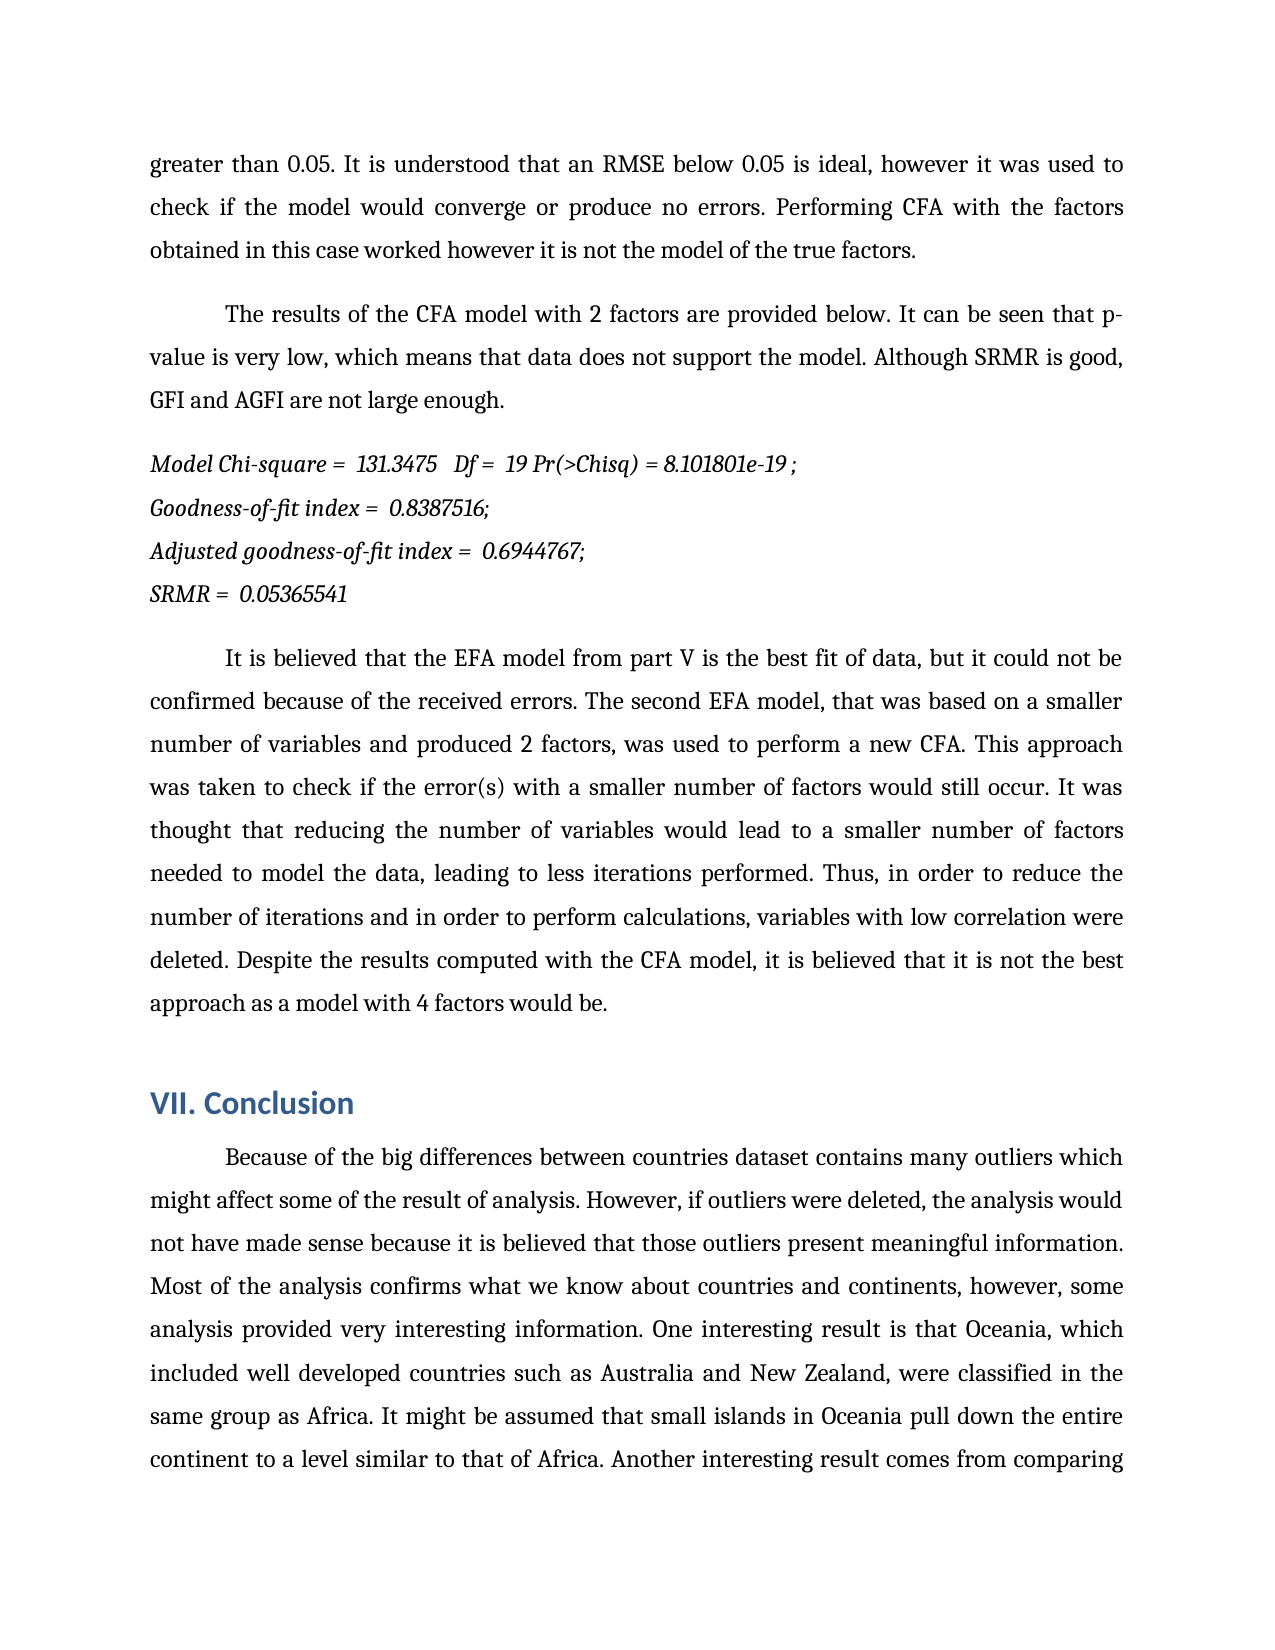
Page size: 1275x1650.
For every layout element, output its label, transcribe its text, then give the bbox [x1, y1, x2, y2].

text The results of the CFA model with 2 factors are provided below. It can be seen that p-value is very low, which means that data does not support the model. Although SRMR is good, GFI and AGFI are not large enough. [150, 300, 1125, 415]
subtitle VII. Conclusion [150, 1082, 1125, 1123]
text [150, 150, 1125, 265]
text It is believed that the EFA model from part V is the best fit of data, but it could not be confirmed because of the received errors. The second EFA model, that was based on a smaller number of variables and produced 2 factors, was used to perform a new CFA. This approach was taken to check if the error(s) with a smaller number of factors would still occur. It was thought that reducing the number of variables would lead to a smaller number of factors needed to model the data, leading to less iterations performed. Thus, in order to reduce the number of iterations and in order to perform calculations, variables with low correlation were deleted. Despite the results computed with the CFA model, it is believed that it is not the best approach as a model with 4 factors would be. [150, 644, 1125, 1017]
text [150, 1143, 1125, 1473]
text Model Chi-square = 131.3475 Df = 19 Pr(>Chisq) = 8.101801e-19 ; Goodness-of-fit index = 0.8387516; Adjusted goodness-of-fit index = 0.6944767; SRMR = 0.05365541 [150, 450, 1125, 608]
